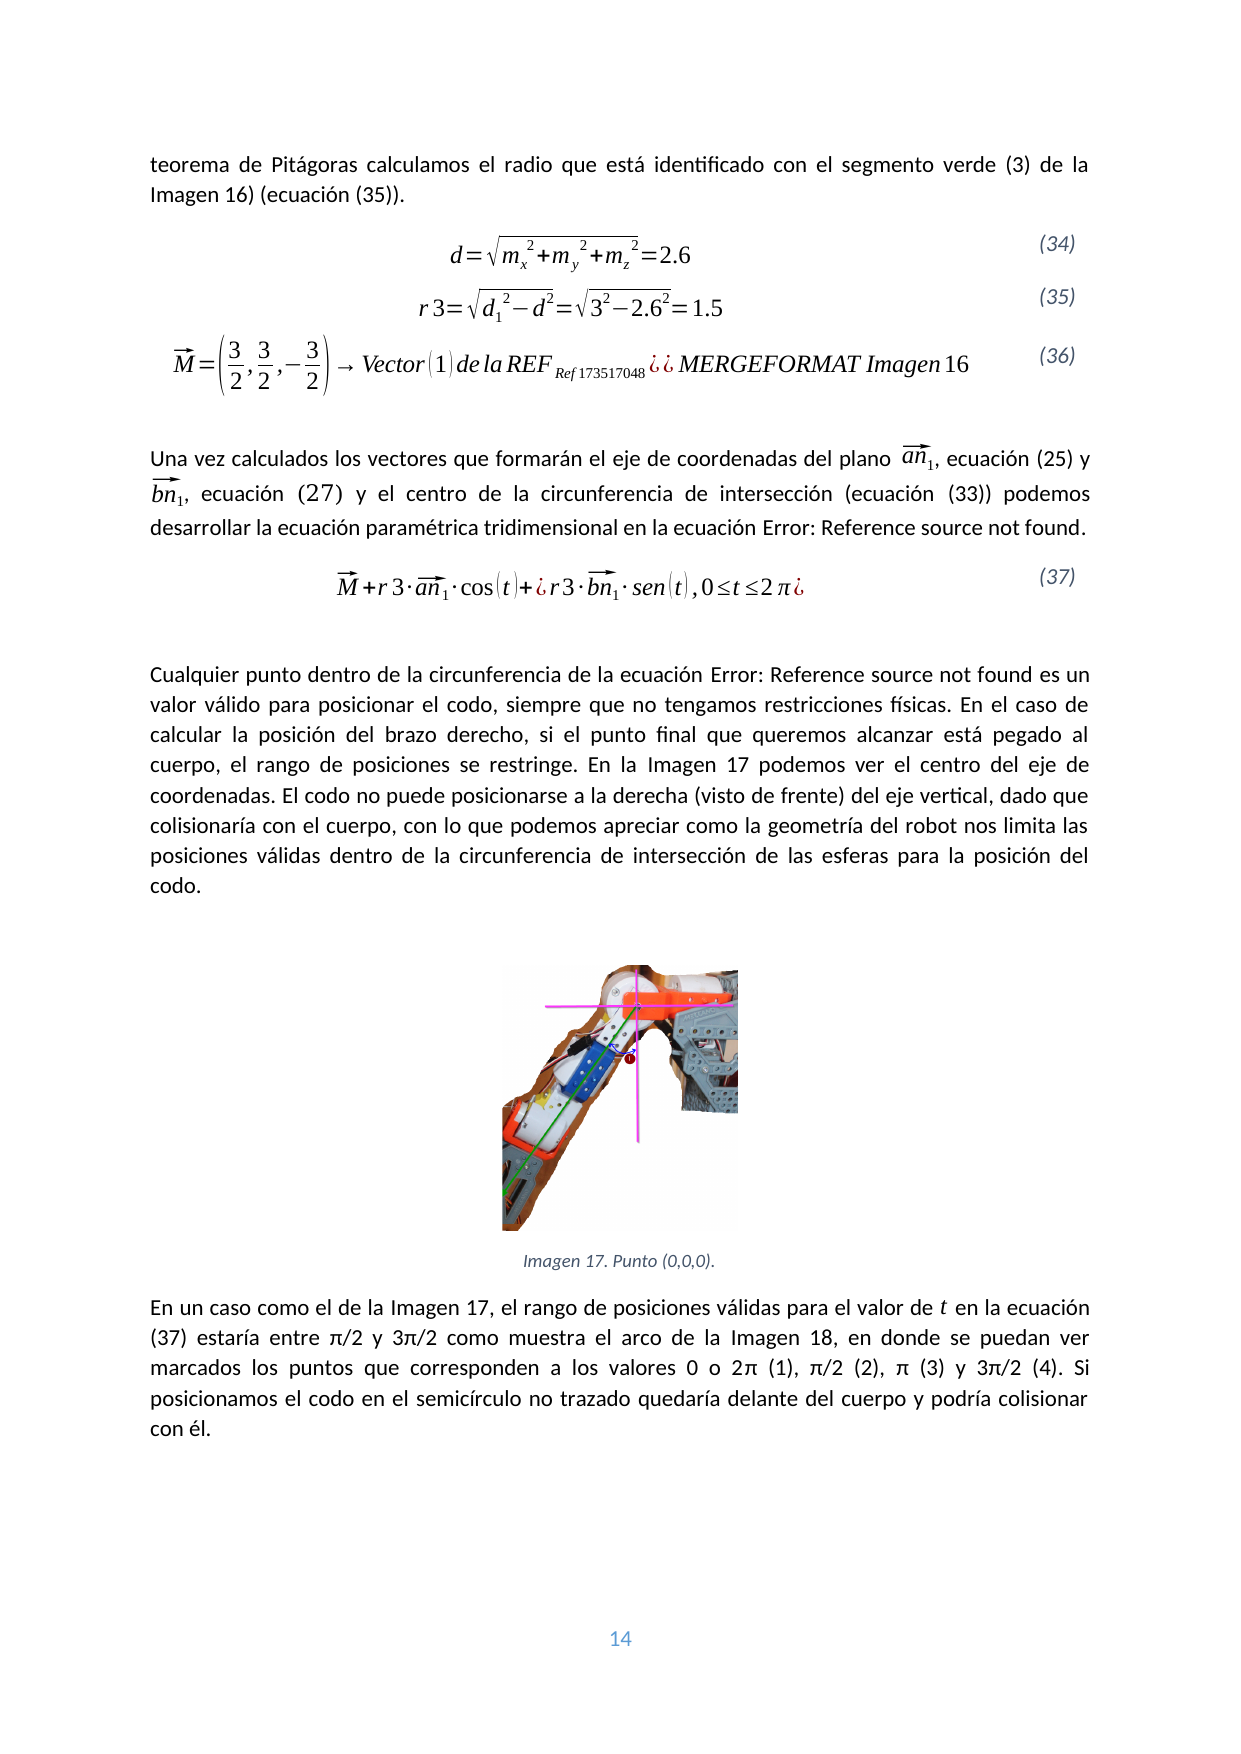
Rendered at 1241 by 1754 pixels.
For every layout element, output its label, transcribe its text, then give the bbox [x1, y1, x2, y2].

text Imagen 17. Punto (0,0,0). [150, 1249, 1090, 1272]
table_cell [150, 280, 991, 333]
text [150, 150, 1090, 208]
table_cell (36) [991, 333, 1089, 398]
picture [502, 965, 738, 1231]
table_header (34) [991, 227, 1089, 280]
table_header [150, 227, 991, 280]
table_header [150, 560, 991, 613]
text En un caso como el de la Imagen 17, el rango de posiciones válidas para el valor de en la ecuación (37) estaría entre π/2 y 3π/2 como muestra el arco de la Imagen 18, en donde se puedan ver marcados los puntos que corresponden a los valores 0 o 2π (1), π/2 (2), π (3) y 3π/2 (4). Si posicionamos el codo en el semicírculo no trazado quedaría delante del cuerpo y podría colisionar con él. [150, 1293, 1090, 1442]
table_header (37) [991, 560, 1089, 613]
table_cell (35) [991, 280, 1089, 333]
table_cell [150, 333, 991, 398]
